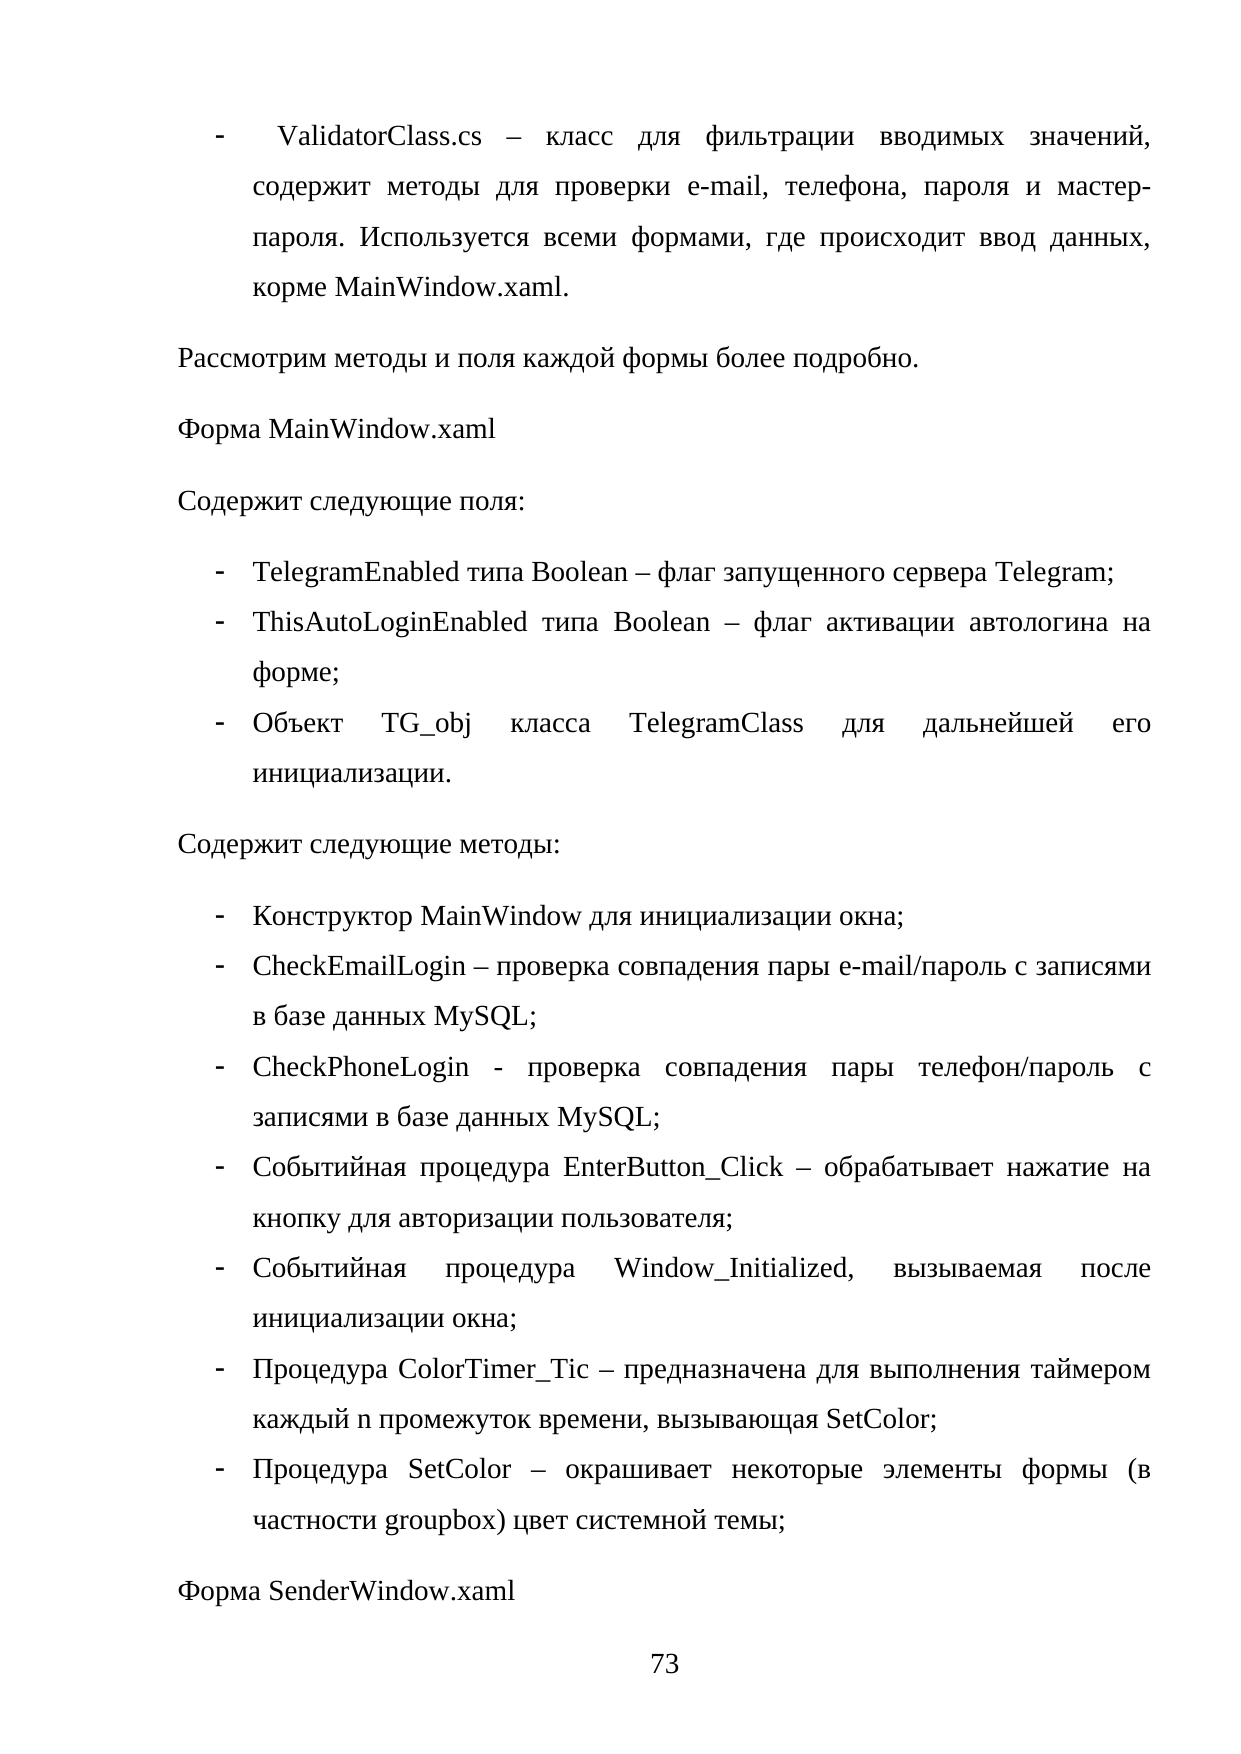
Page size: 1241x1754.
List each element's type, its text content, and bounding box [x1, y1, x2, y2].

list Событийная процедура Window_Initialized, вызываемая после инициализации окна; [215, 1250, 1152, 1334]
list Объект TG_obj класса TelegramClass для дальнейшей его инициализации. [215, 705, 1152, 789]
text Форма SenderWindow.xaml [177, 1573, 1152, 1607]
list CheckEmailLogin – проверка совпадения пары e-mail/пароль с записями в базе данных MySQL; [215, 948, 1152, 1032]
text Содержит следующие методы: [177, 826, 1152, 860]
list Конструктор MainWindow для инициализации окна; [215, 898, 1152, 931]
list CheckPhoneLogin - проверка совпадения пары телефон/пароль с записями в базе данных MySQL; [215, 1049, 1152, 1133]
list TelegramEnabled типа Boolean – флаг запущенного сервера Telegram; [215, 554, 1152, 587]
text Форма MainWindow.xaml [177, 411, 1152, 445]
list ThisAutoLoginEnabled типа Boolean – флаг активации автологина на форме; [215, 604, 1152, 688]
list ValidatorClass.cs – класс для фильтрации вводимых значений, содержит методы для проверки e-mail, телефона, пароля и мастер-пароля. Используется всеми формами, где происходит ввод данных, корме MainWindow.xaml. [215, 118, 1152, 303]
list Процедура SetColor – окрашивает некоторые элементы формы (в частности groupbox) цвет системной темы; [215, 1452, 1152, 1536]
text Рассмотрим методы и поля каждой формы более подробно. [177, 340, 1152, 374]
list Событийная процедура EnterButton_Click – обрабатывает нажатие на кнопку для авторизации пользователя; [215, 1149, 1152, 1233]
list Процедура ColorTimer_Tic – предназначена для выполнения таймером каждый n промежуток времени, вызывающая SetColor; [215, 1351, 1152, 1435]
text Содержит следующие поля: [177, 483, 1152, 516]
